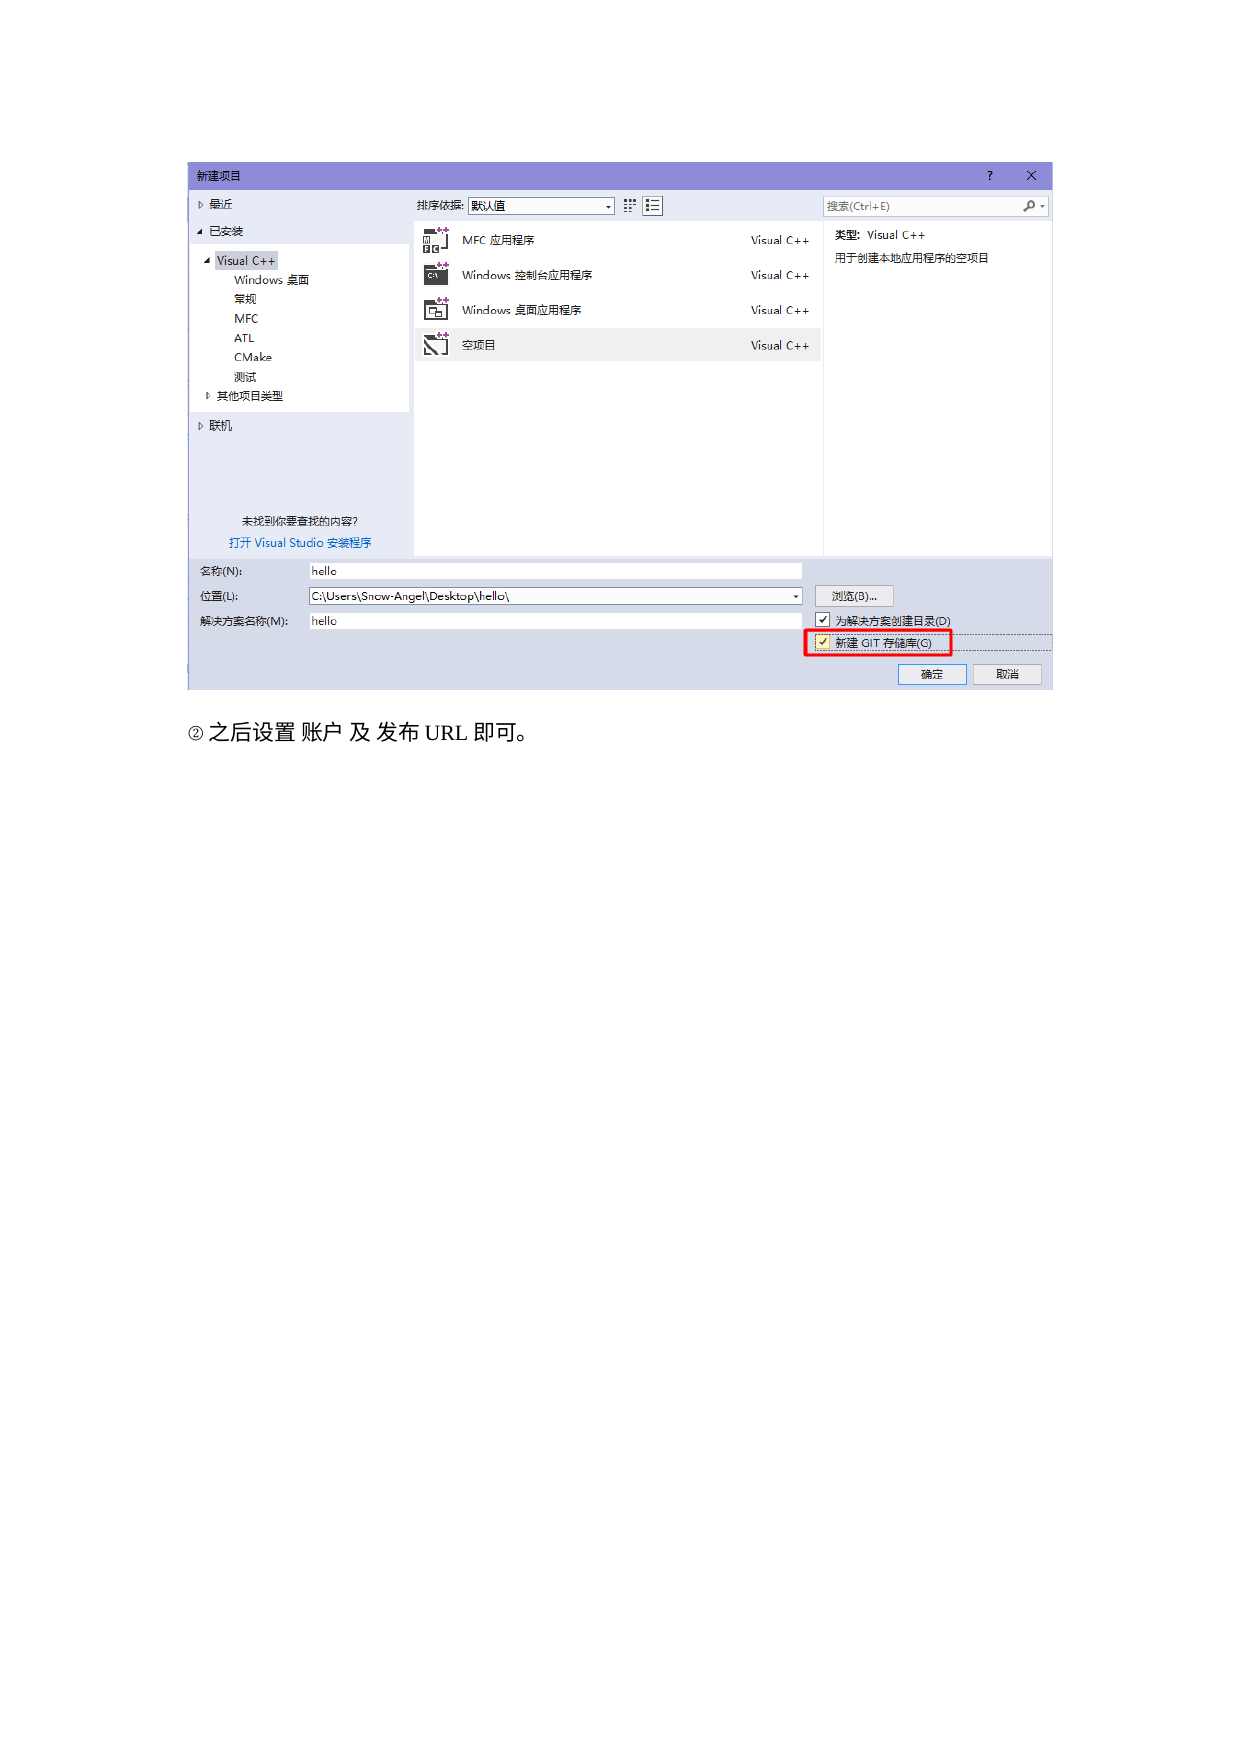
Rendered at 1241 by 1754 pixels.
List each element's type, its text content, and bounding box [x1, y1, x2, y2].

picture [187, 162, 1053, 690]
text ②之后设置 账户 及 发布URL 即可。 [187, 714, 1053, 747]
